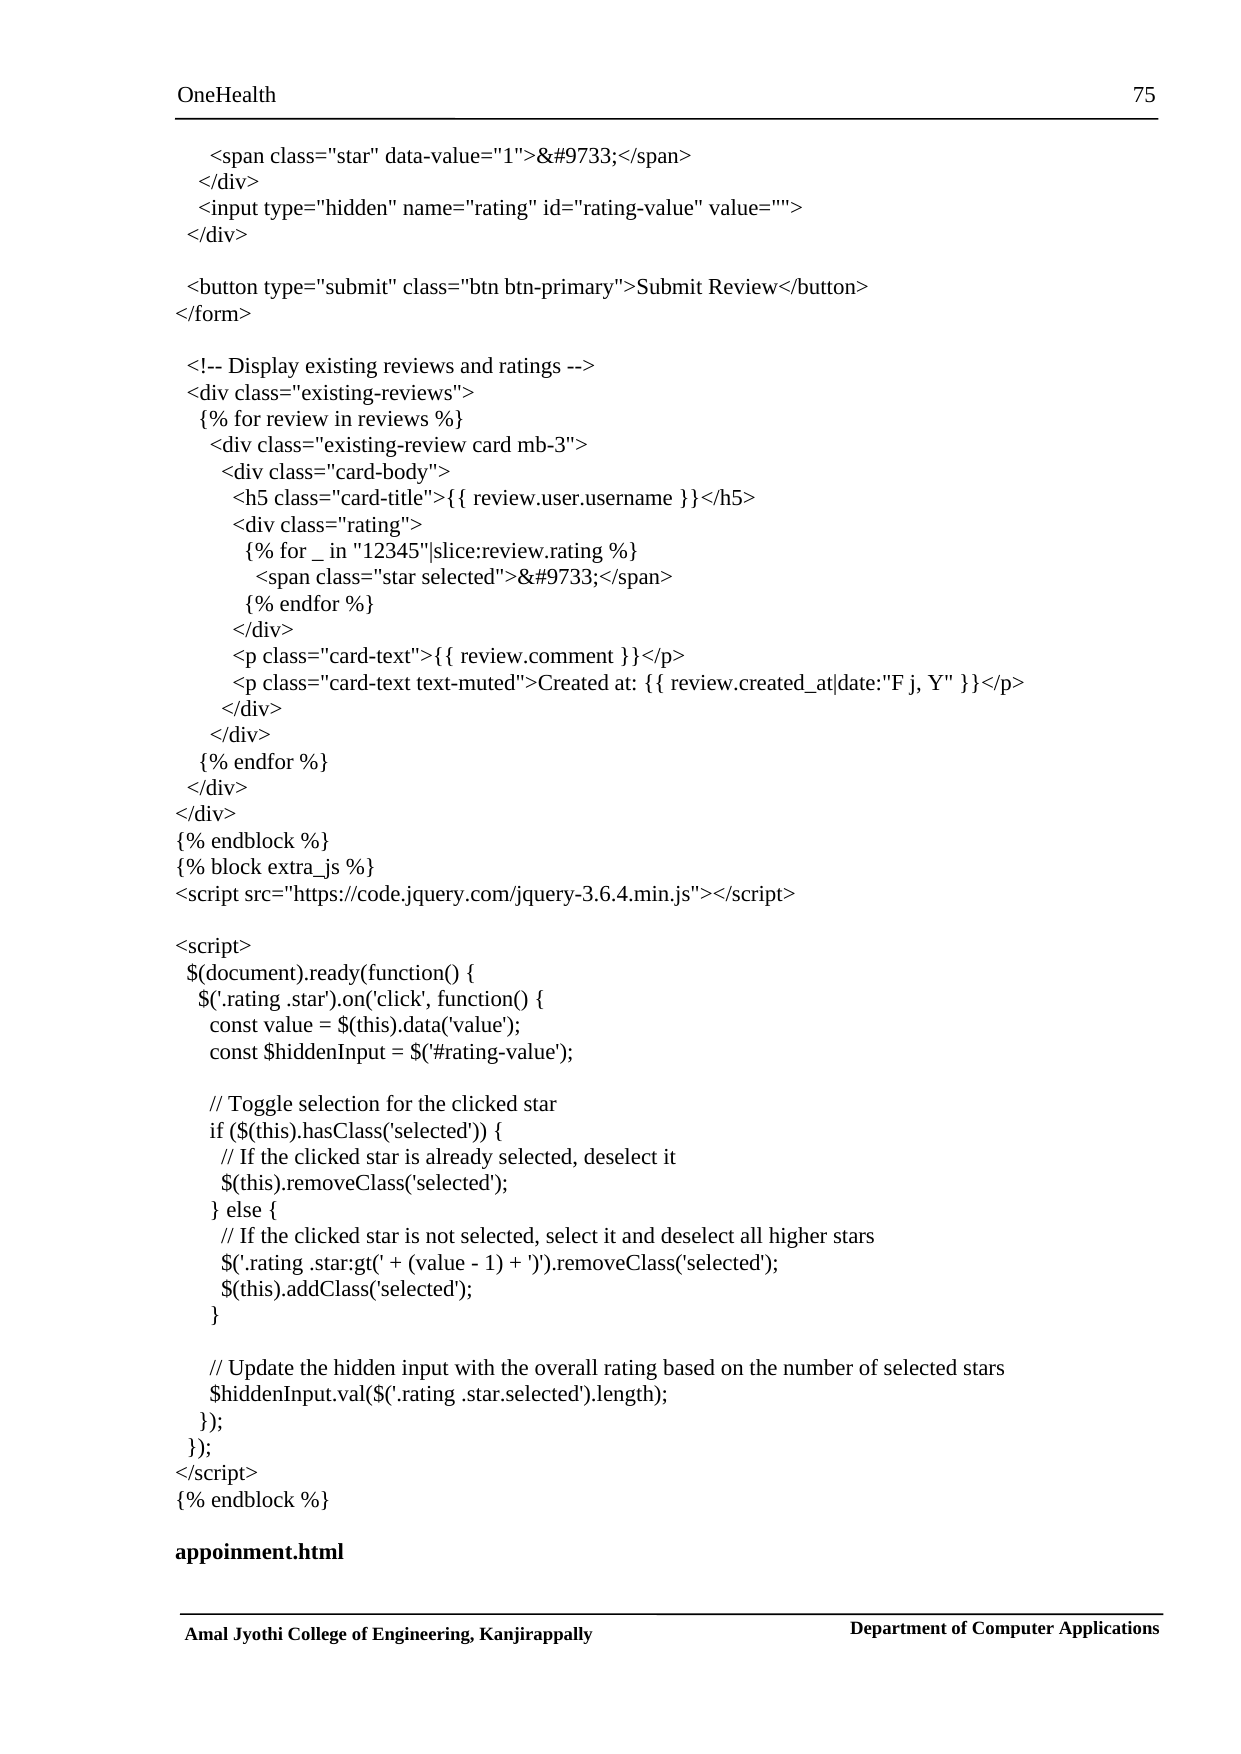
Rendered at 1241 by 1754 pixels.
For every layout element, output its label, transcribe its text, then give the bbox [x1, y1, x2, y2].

text } else { [175, 1196, 1162, 1222]
text <input type="hidden" name="rating" id="rating-value" value=""> [175, 194, 1162, 221]
text {% for review in reviews %} [175, 405, 1162, 432]
text appoinment.html [175, 1538, 1162, 1565]
text <p class="card-text text-muted">Created at: {{ review.created_at|date:"F j, Y" }}</p> [175, 669, 1162, 695]
text // If the clicked star is not selected, select it and deselect all higher stars [175, 1222, 1162, 1248]
text <!-- Display existing reviews and ratings --> [175, 352, 1162, 379]
text <script> [175, 932, 1162, 959]
text <div class="existing-reviews"> [175, 379, 1162, 405]
text </div> [175, 774, 1162, 801]
text <h5 class="card-title">{{ review.user.username }}</h5> [175, 484, 1162, 511]
text // Update the hidden input with the overall rating based on the number of selected stars [175, 1354, 1162, 1380]
text </div> [175, 721, 1162, 748]
text $(this).addClass('selected'); [175, 1275, 1162, 1301]
text <span class="star selected">&#9733;</span> [175, 563, 1162, 590]
text <p class="card-text">{{ review.comment }}</p> [175, 642, 1162, 669]
text </script> [175, 1459, 1162, 1486]
text {% endblock %} [175, 827, 1162, 853]
text </form> [175, 300, 1162, 326]
text $(this).removeClass('selected'); [175, 1169, 1162, 1196]
text {% endfor %} [175, 590, 1162, 616]
text <button type="submit" class="btn btn-primary">Submit Review</button> [175, 273, 1162, 300]
text $('.rating .star').on('click', function() { [175, 985, 1162, 1011]
text const $hiddenInput = $('#rating-value'); [175, 1038, 1162, 1064]
text const value = $(this).data('value'); [175, 1011, 1162, 1038]
text <div class="card-body"> [175, 458, 1162, 484]
text }); [175, 1407, 1162, 1433]
text {% for _ in "12345"|slice:review.rating %} [175, 537, 1162, 563]
text </div> [175, 221, 1162, 247]
text // If the clicked star is already selected, deselect it [175, 1143, 1162, 1169]
text }); [175, 1433, 1162, 1459]
text <span class="star" data-value="1">&#9733;</span> [175, 142, 1162, 168]
text </div> [175, 801, 1162, 827]
text $(document).ready(function() { [175, 959, 1162, 985]
text <div class="rating"> [175, 511, 1162, 537]
text // Toggle selection for the clicked star [175, 1090, 1162, 1117]
text } [175, 1301, 1162, 1328]
text $hiddenInput.val($('.rating .star.selected').length); [175, 1380, 1162, 1407]
text {% endfor %} [175, 748, 1162, 774]
text </div> [175, 695, 1162, 721]
text {% block extra_js %} [175, 853, 1162, 879]
text $('.rating .star:gt(' + (value - 1) + ')').removeClass('selected'); [175, 1248, 1162, 1275]
text <div class="existing-review card mb-3"> [175, 432, 1162, 458]
text if ($(this).hasClass('selected')) { [175, 1117, 1162, 1143]
text </div> [175, 616, 1162, 642]
text </div> [175, 168, 1162, 194]
text <script src="https://code.jquery.com/jquery-3.6.4.min.js"></script> [175, 879, 1162, 906]
text {% endblock %} [175, 1486, 1162, 1512]
